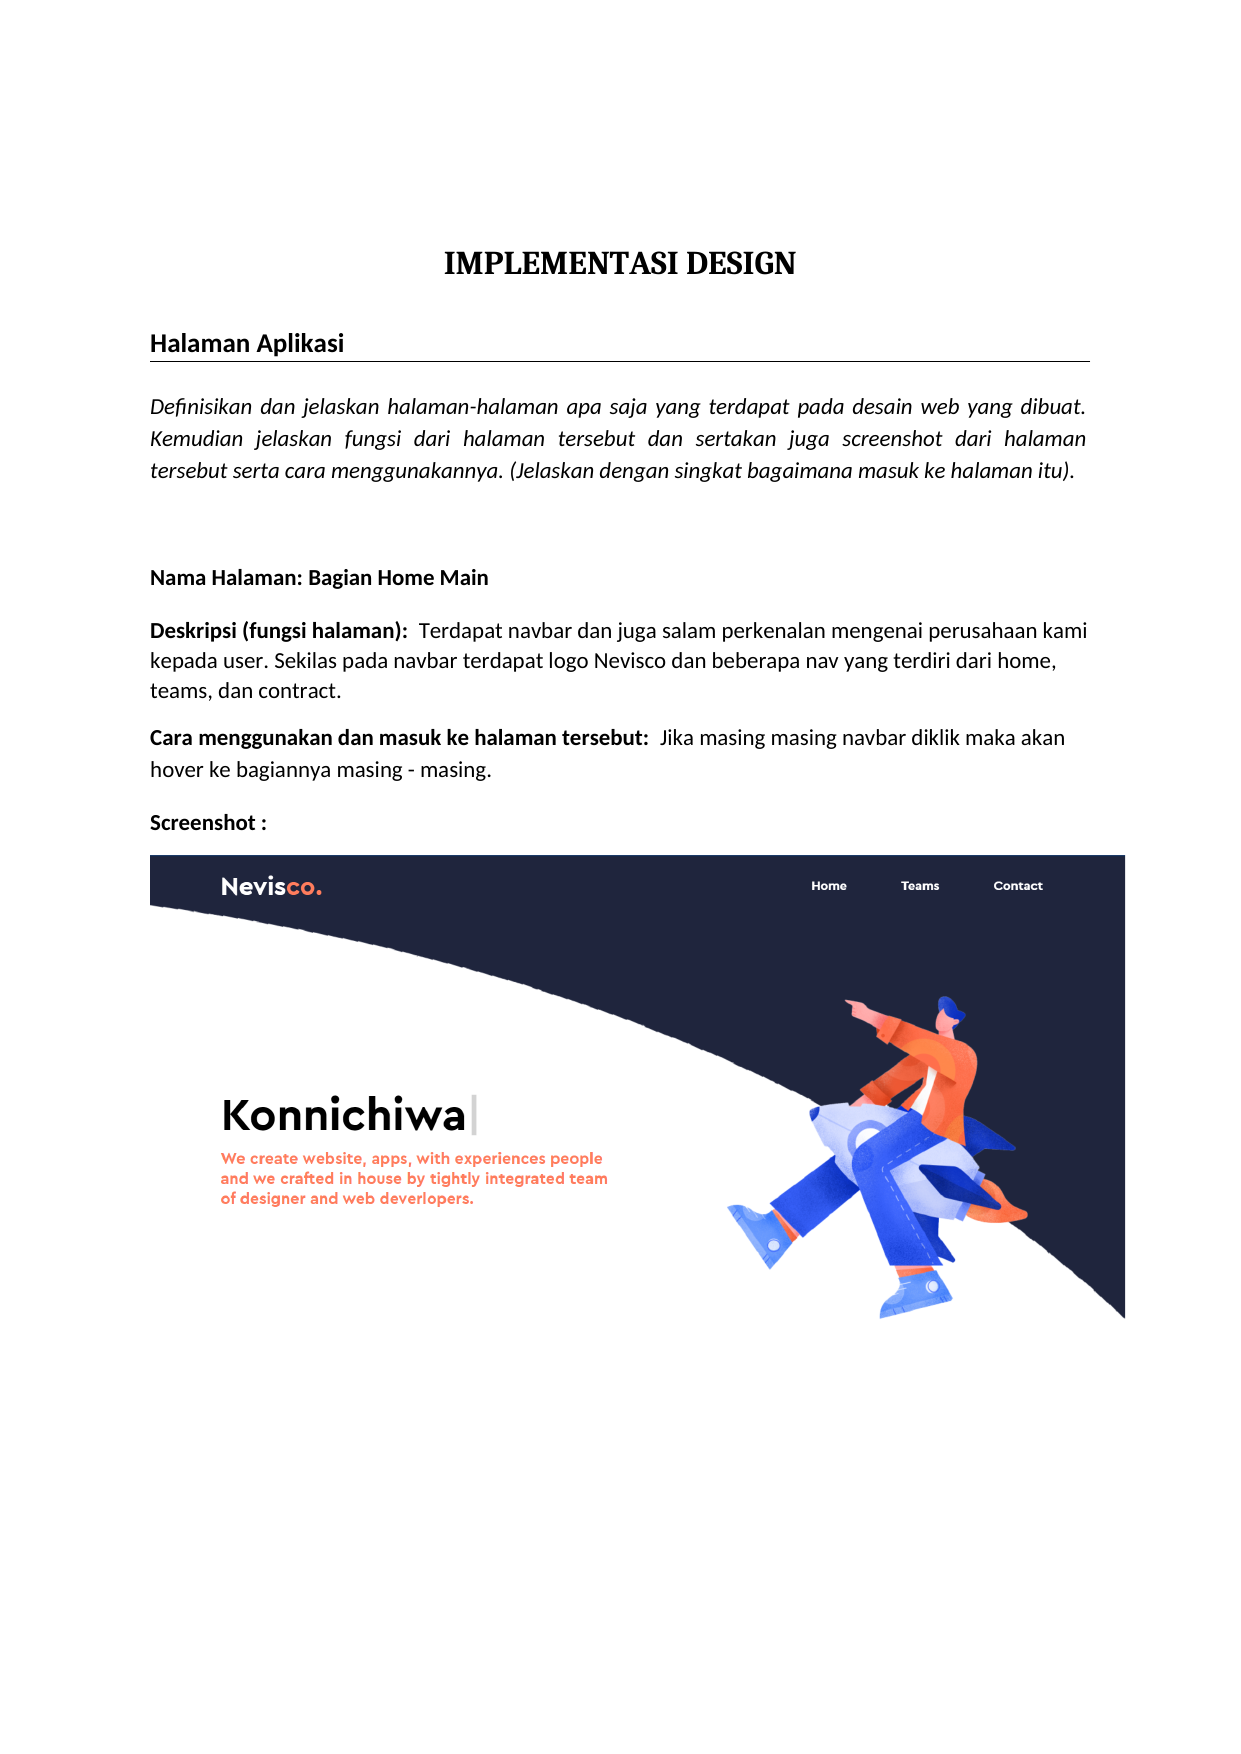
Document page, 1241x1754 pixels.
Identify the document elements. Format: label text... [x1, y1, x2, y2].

text Screenshot : [150, 808, 1090, 836]
text Definisikan dan jelaskan halaman-halaman apa saja yang terdapat pada desain web yang dibuat. Kemudian jelaskan fungsi dari halaman tersebut dan sertakan juga screenshot dari halaman tersebut serta cara menggunakannya. (Jelaskan dengan singkat bagaimana masuk ke halaman itu). [150, 392, 1090, 485]
subtitle IMPLEMENTASI DESIGN [150, 245, 1090, 283]
picture [150, 855, 1125, 1329]
subtitle Halaman Aplikasi [150, 326, 1090, 361]
text Cara menggunakan dan masuk ke halaman tersebut: Jika masing masing navbar diklik maka akan hover ke bagiannya masing - masing. [150, 723, 1090, 783]
text Deskripsi (fungsi halaman): Terdapat navbar dan juga salam perkenalan mengenai perusahaan kami kepada user. Sekilas pada navbar terdapat logo Nevisco dan beberapa nav yang terdiri dari home, teams, dan contract. [150, 616, 1090, 704]
text Nama Halaman: Bagian Home Main [150, 563, 1090, 591]
